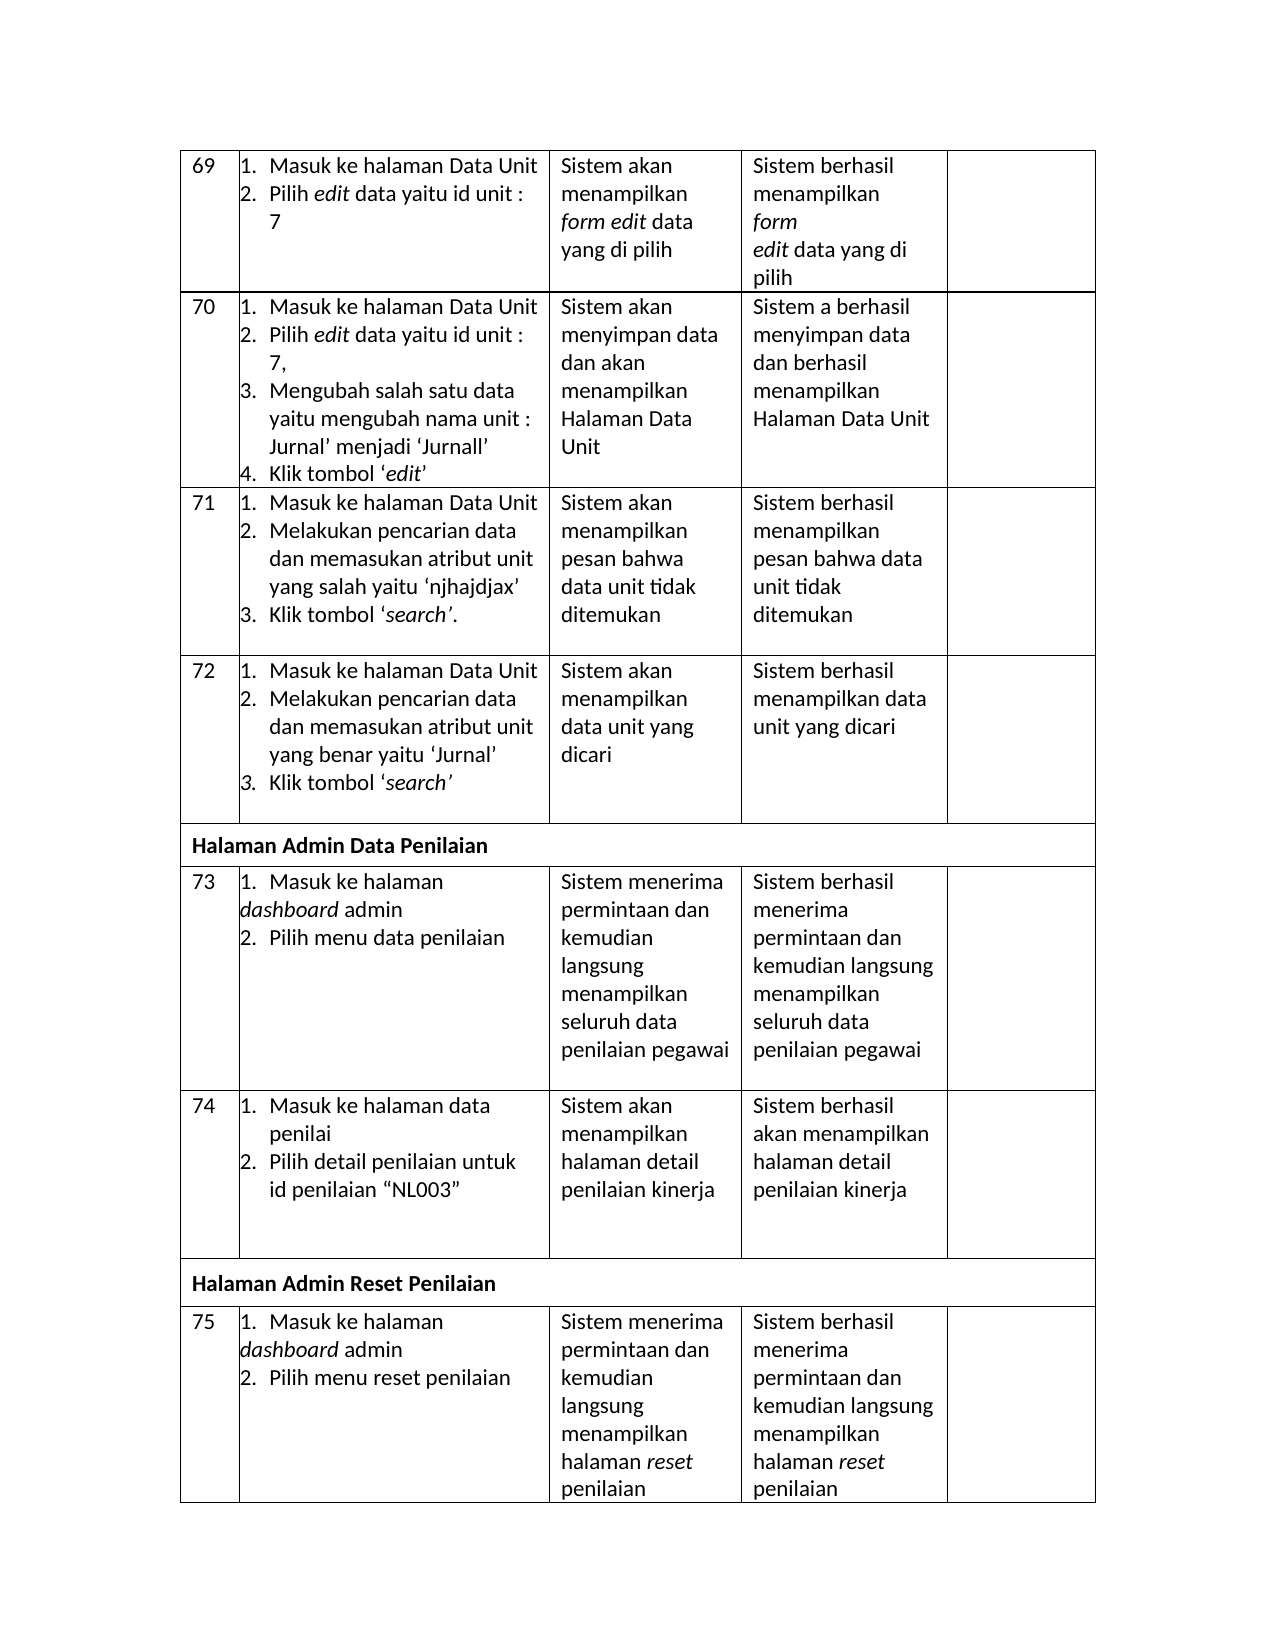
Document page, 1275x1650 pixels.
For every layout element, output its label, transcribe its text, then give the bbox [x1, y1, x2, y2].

table_cell 70 [181, 293, 239, 487]
table_cell 73 [181, 867, 239, 1090]
table_cell [948, 1091, 1095, 1258]
table_cell [948, 488, 1095, 655]
table_header Masuk ke halaman Data Unit Pilih edit data yaitu id unit : 7 [240, 151, 549, 291]
table_cell Masuk ke halaman Data Unit Melakukan pencarian data dan memasukan atribut unit yang benar yaitu ‘Jurnal’ Klik tombol ‘search’ [240, 656, 549, 823]
table_cell 74 [181, 1091, 239, 1258]
table_cell Masuk ke halaman data penilai Pilih detail penilaian untuk id penilaian “NL003” [240, 1091, 549, 1258]
table_cell Sistem menerima permintaan dan kemudian langsung menampilkan seluruh data penilaian pegawai [550, 867, 741, 1090]
table_cell [948, 293, 1095, 487]
table_cell Sistem akan menampilkan pesan bahwa data unit tidak ditemukan [550, 488, 741, 655]
table_cell Masuk ke halaman Data Unit Melakukan pencarian data dan memasukan atribut unit yang salah yaitu ‘njhajdjax’ Klik tombol ‘search’. [240, 488, 549, 655]
table_cell Sistem berhasil menerima permintaan dan kemudian langsung menampilkan halaman reset penilaian [742, 1307, 947, 1502]
table_cell Sistem a berhasil menyimpan data dan berhasil menampilkan Halaman Data Unit [742, 293, 947, 487]
table_cell Masuk ke halaman dashboard admin Pilih menu data penilaian [240, 867, 549, 1090]
table_cell Masuk ke halaman dashboard admin Pilih menu reset penilaian [240, 1307, 549, 1502]
table_header 69 [181, 151, 239, 291]
table_cell [948, 1307, 1095, 1502]
table_cell Sistem berhasil menerima permintaan dan kemudian langsung menampilkan seluruh data penilaian pegawai [742, 867, 947, 1090]
table_cell Sistem menerima permintaan dan kemudian langsung menampilkan halaman reset penilaian [550, 1307, 741, 1502]
table_header Sistem akan menampilkan form edit data yang di pilih [550, 151, 741, 291]
table_cell Sistem berhasil menampilkan pesan bahwa data unit tidak ditemukan [742, 488, 947, 655]
table_cell Sistem akan menampilkan halaman detail penilaian kinerja [550, 1091, 741, 1258]
table_cell [948, 867, 1095, 1090]
table_cell [948, 656, 1095, 823]
table_cell Halaman Admin Data Penilaian [181, 824, 1095, 866]
table_cell Sistem akan menyimpan data dan akan menampilkan Halaman Data Unit [550, 293, 741, 487]
table_cell Halaman Admin Reset Penilaian [181, 1259, 1095, 1306]
table_cell 71 [181, 488, 239, 655]
table_cell Sistem akan menampilkan data unit yang dicari [550, 656, 741, 823]
table_cell 75 [181, 1307, 239, 1502]
table_cell Sistem berhasil menampilkan data unit yang dicari [742, 656, 947, 823]
table_header [948, 151, 1095, 291]
table_cell Masuk ke halaman Data Unit Pilih edit data yaitu id unit : 7, Mengubah salah satu data yaitu mengubah nama unit : Jurnal’ menjadi ‘Jurnall’ Klik tombol ‘edit’ [240, 293, 549, 487]
table_cell 72 [181, 656, 239, 823]
table_cell Sistem berhasil akan menampilkan halaman detail penilaian kinerja [742, 1091, 947, 1258]
table_header Sistem berhasil menampilkan form edit data yang di pilih [742, 151, 947, 291]
